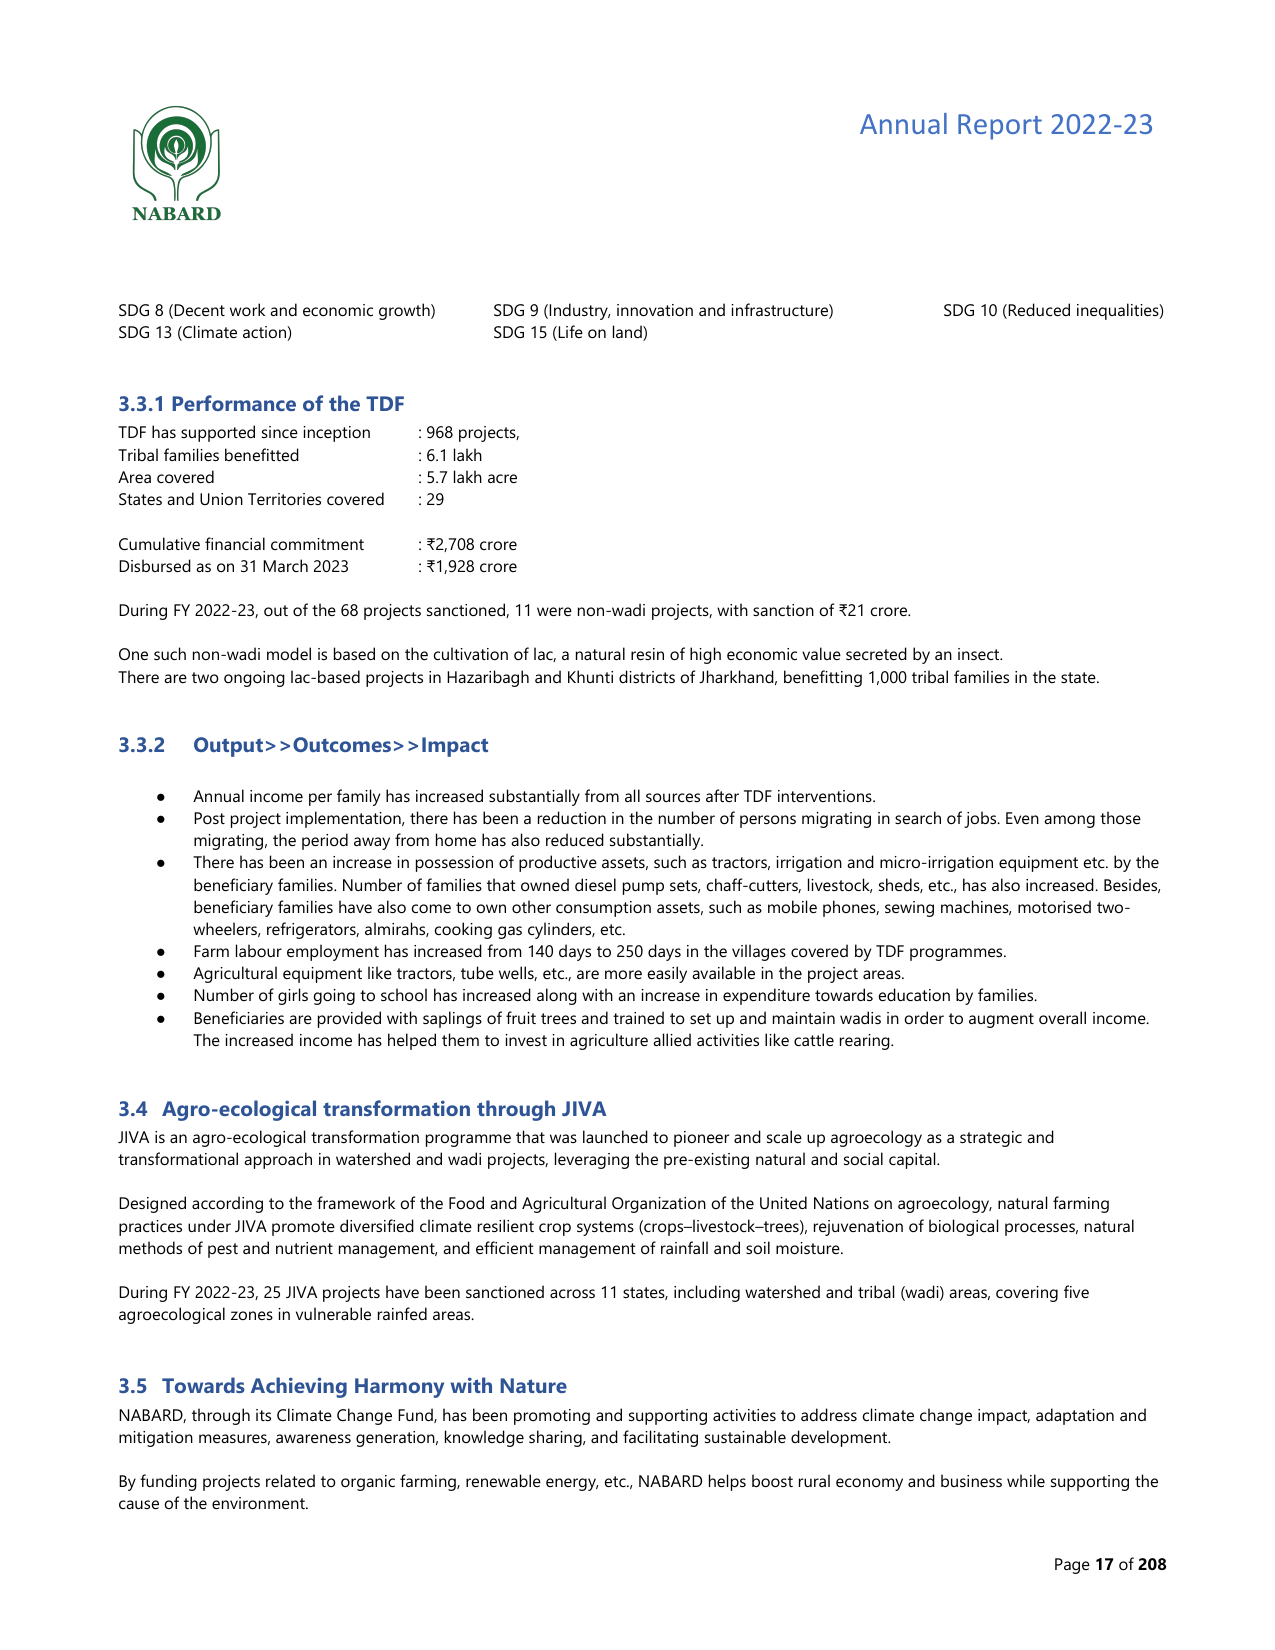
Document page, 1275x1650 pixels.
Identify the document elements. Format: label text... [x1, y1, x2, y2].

subtitle Agro-ecological transformation through JIVA [118, 1093, 1167, 1121]
list Beneficiaries are provided with saplings of fruit trees and trained to set up and maintain wadis in order to augment overall income. The increased income has helped them to invest in agriculture allied activities like cattle rearing. [156, 1006, 1167, 1050]
list There has been an increase in possession of productive assets, such as tractors, irrigation and micro-irrigation equipment etc. by the beneficiary families. Number of families that owned diesel pump sets, chaff-cutters, livestock, sheds, etc., has also increased. Besides, beneficiary families have also come to own other consumption assets, such as mobile phones, sewing machines, motorised two-wheelers, refrigerators, almirahs, cooking gas cylinders, etc. [156, 851, 1167, 939]
text Cumulative financial commitment : ₹2,708 crore [118, 532, 1167, 554]
text SDG 8 (Decent work and economic growth) SDG 9 (Industry, innovation and infrastructure) SDG 10 (Reduced inequalities) SDG 13 (Climate action) SDG 15 (Life on land) [118, 298, 1167, 343]
text During FY 2022-23, out of the 68 projects sanctioned, 11 were non-wadi projects, with sanction of ₹21 crore. [118, 598, 1167, 621]
text Tribal families benefitted : 6.1 lakh [118, 443, 1167, 465]
text NABARD, through its Climate Change Fund, has been promoting and supporting activities to address climate change impact, adaptation and [118, 1403, 1167, 1425]
subtitle Output>>Outcomes>>Impact [118, 730, 1167, 758]
text Area covered : 5.7 lakh acre [118, 465, 1167, 487]
list Annual income per family has increased substantially from all sources after TDF interventions. [156, 784, 1167, 806]
list Farm labour employment has increased from 140 days to 250 days in the villages covered by TDF programmes. [156, 939, 1167, 962]
text Disbursed as on 31 March 2023 : ₹1,928 crore [118, 554, 1167, 576]
text mitigation measures, awareness generation, knowledge sharing, and facilitating sustainable development. [118, 1425, 1167, 1447]
text One such non-wadi model is based on the cultivation of lac, a natural resin of high economic value secreted by an insect. [118, 643, 1167, 665]
subtitle Towards Achieving Harmony with Nature [118, 1371, 1167, 1399]
text During FY 2022-23, 25 JIVA projects have been sanctioned across 11 states, including watershed and tribal (wadi) areas, covering five agroecological zones in vulnerable rainfed areas. [118, 1281, 1167, 1325]
text By funding projects related to organic farming, renewable energy, etc., NABARD helps boost rural economy and business while supporting the cause of the environment. [118, 1469, 1167, 1514]
list Agricultural equipment like tractors, tube wells, etc., are more easily available in the project areas. [156, 962, 1167, 984]
text There are two ongoing lac-based projects in Hazaribagh and Khunti districts of Jharkhand, benefitting 1,000 tribal families in the state. [118, 665, 1167, 687]
list Number of girls going to school has increased along with an increase in expenditure towards education by families. [156, 984, 1167, 1006]
text Designed according to the framework of the Food and Agricultural Organization of the United Nations on agroecology, natural farming practices under JIVA promote diversified climate resilient crop systems (crops–livestock–trees), rejuvenation of biological processes, natural methods of pest and nutrient management, and efficient management of rainfall and soil moisture. [118, 1192, 1167, 1258]
text States and Union Territories covered : 29 [118, 487, 1167, 510]
subtitle 3.3.1 Performance of the TDF [118, 389, 1167, 417]
list Post project implementation, there has been a reduction in the number of persons migrating in search of jobs. Even among those migrating, the period away from home has also reduced substantially. [156, 806, 1167, 851]
text JIVA is an agro-ecological transformation programme that was launched to pioneer and scale up agroecology as a strategic and transformational approach in watershed and wadi projects, leveraging the pre-existing natural and social capital. [118, 1125, 1167, 1169]
picture [129, 104, 224, 222]
text TDF has supported since inception : 968 projects, [118, 421, 1167, 443]
